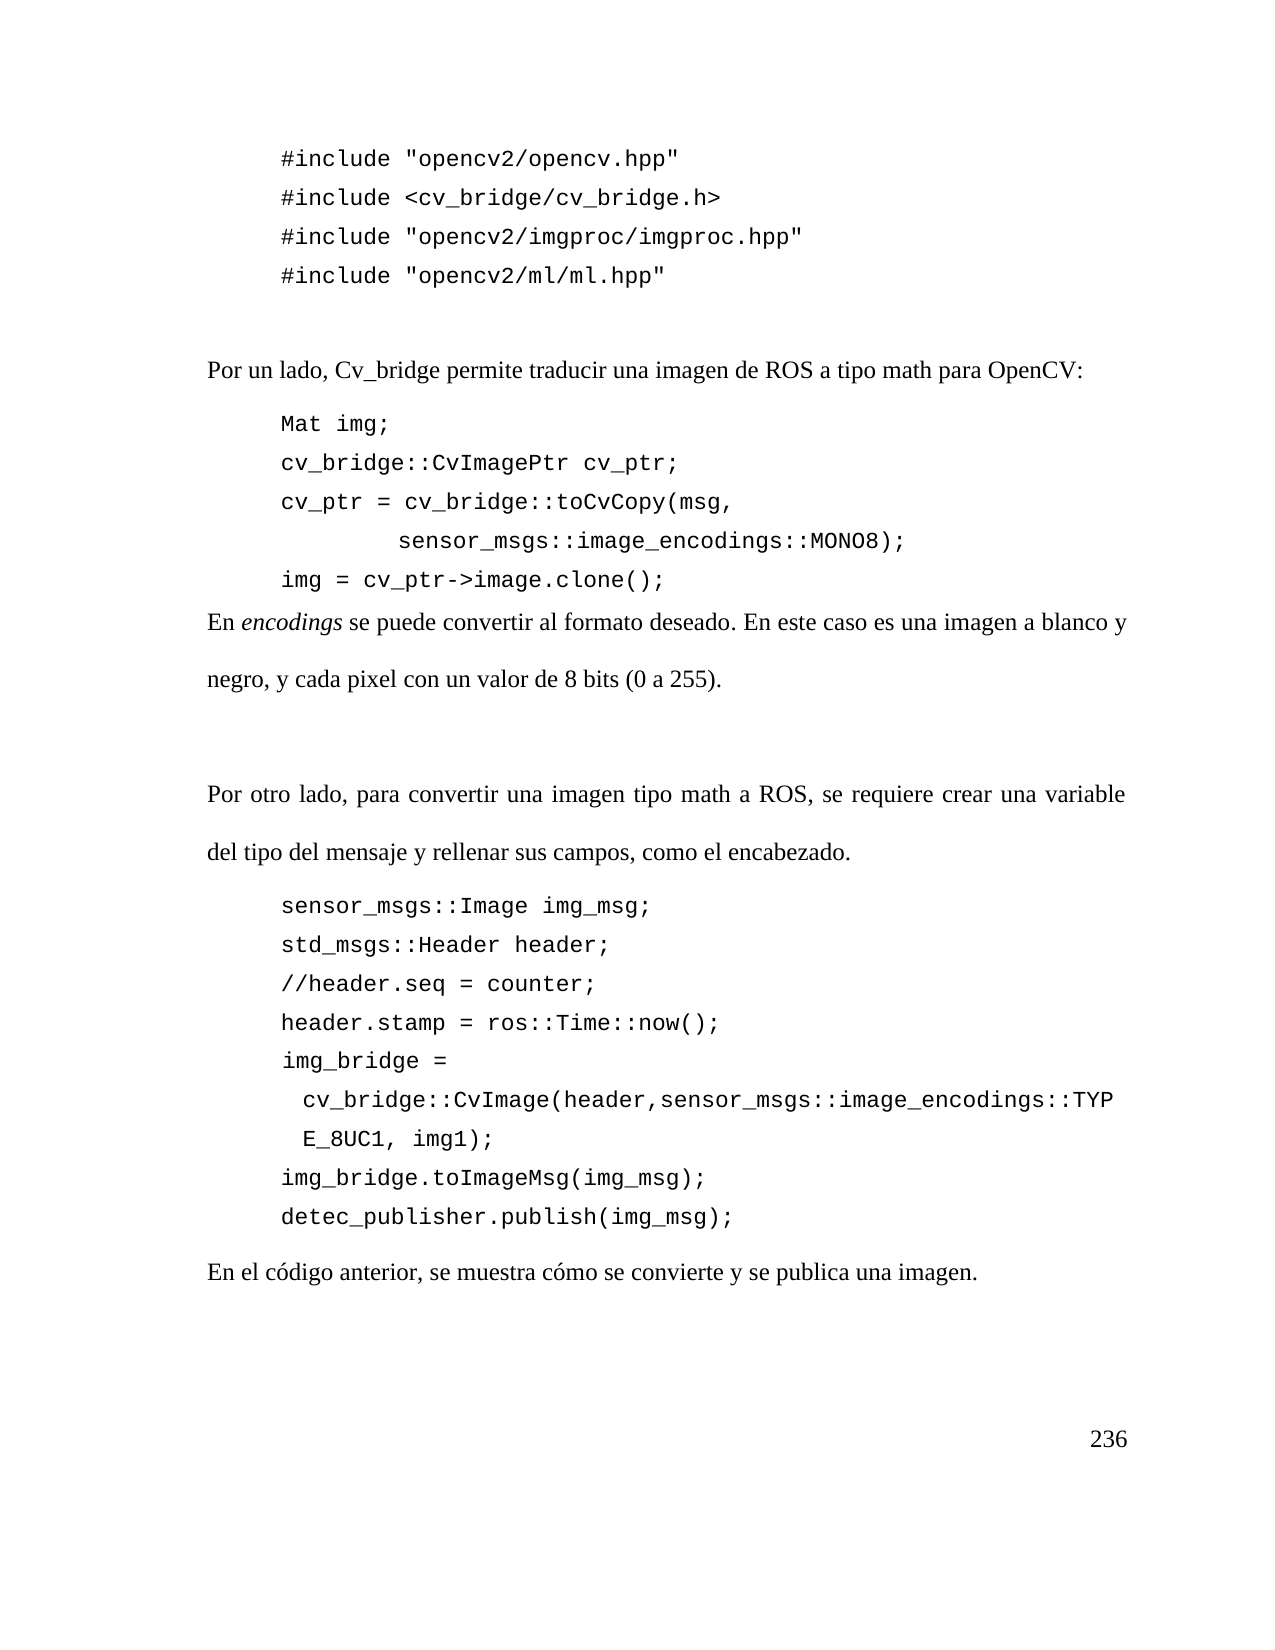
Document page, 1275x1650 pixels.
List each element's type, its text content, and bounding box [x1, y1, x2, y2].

text Por otro lado, para convertir una imagen tipo math a ROS, se requiere crear una variable del tipo del mensaje y rellenar sus campos, como el encabezado. [207, 779, 1127, 866]
text En el código anterior, se muestra cómo se convierte y se publica una imagen. [207, 1257, 1127, 1286]
text cv_ptr = cv_bridge::toCvCopy(msg, [281, 490, 1127, 516]
text //header.seq = counter; [281, 972, 1127, 998]
text img_bridge = cv_bridge::CvImage(header,sensor_msgs::image_encodings::TYP [282, 1050, 1127, 1114]
text #include "opencv2/opencv.hpp" [281, 148, 1127, 174]
text detec_publisher.publish(img_msg); [281, 1205, 1127, 1231]
text Mat img; [281, 412, 1127, 438]
text header.stamp = ros::Time::now(); [281, 1011, 1127, 1037]
text #include <cv_bridge/cv_bridge.h> [281, 187, 1127, 212]
text Por un lado, Cv_bridge permite traducir una imagen de ROS a tipo math para OpenCV: [207, 355, 1127, 384]
text img_bridge.toImageMsg(img_msg); [281, 1166, 1127, 1192]
text E_8UC1, img1); [282, 1127, 1127, 1153]
text En encodings se puede convertir al formato deseado. En este caso es una imagen a blanco y negro, y cada pixel con un valor de 8 bits (0 a 255). [207, 607, 1127, 693]
text sensor_msgs::Image img_msg; [281, 894, 1127, 920]
text std_msgs::Header header; [281, 933, 1127, 959]
text sensor_msgs::image_encodings::MONO8); [281, 529, 1127, 555]
text #include "opencv2/ml/ml.hpp" [281, 264, 1127, 290]
text #include "opencv2/imgproc/imgproc.hpp" [281, 225, 1127, 251]
text img = cv_ptr->image.clone(); [281, 568, 1127, 594]
text cv_bridge::CvImagePtr cv_ptr; [281, 451, 1127, 477]
